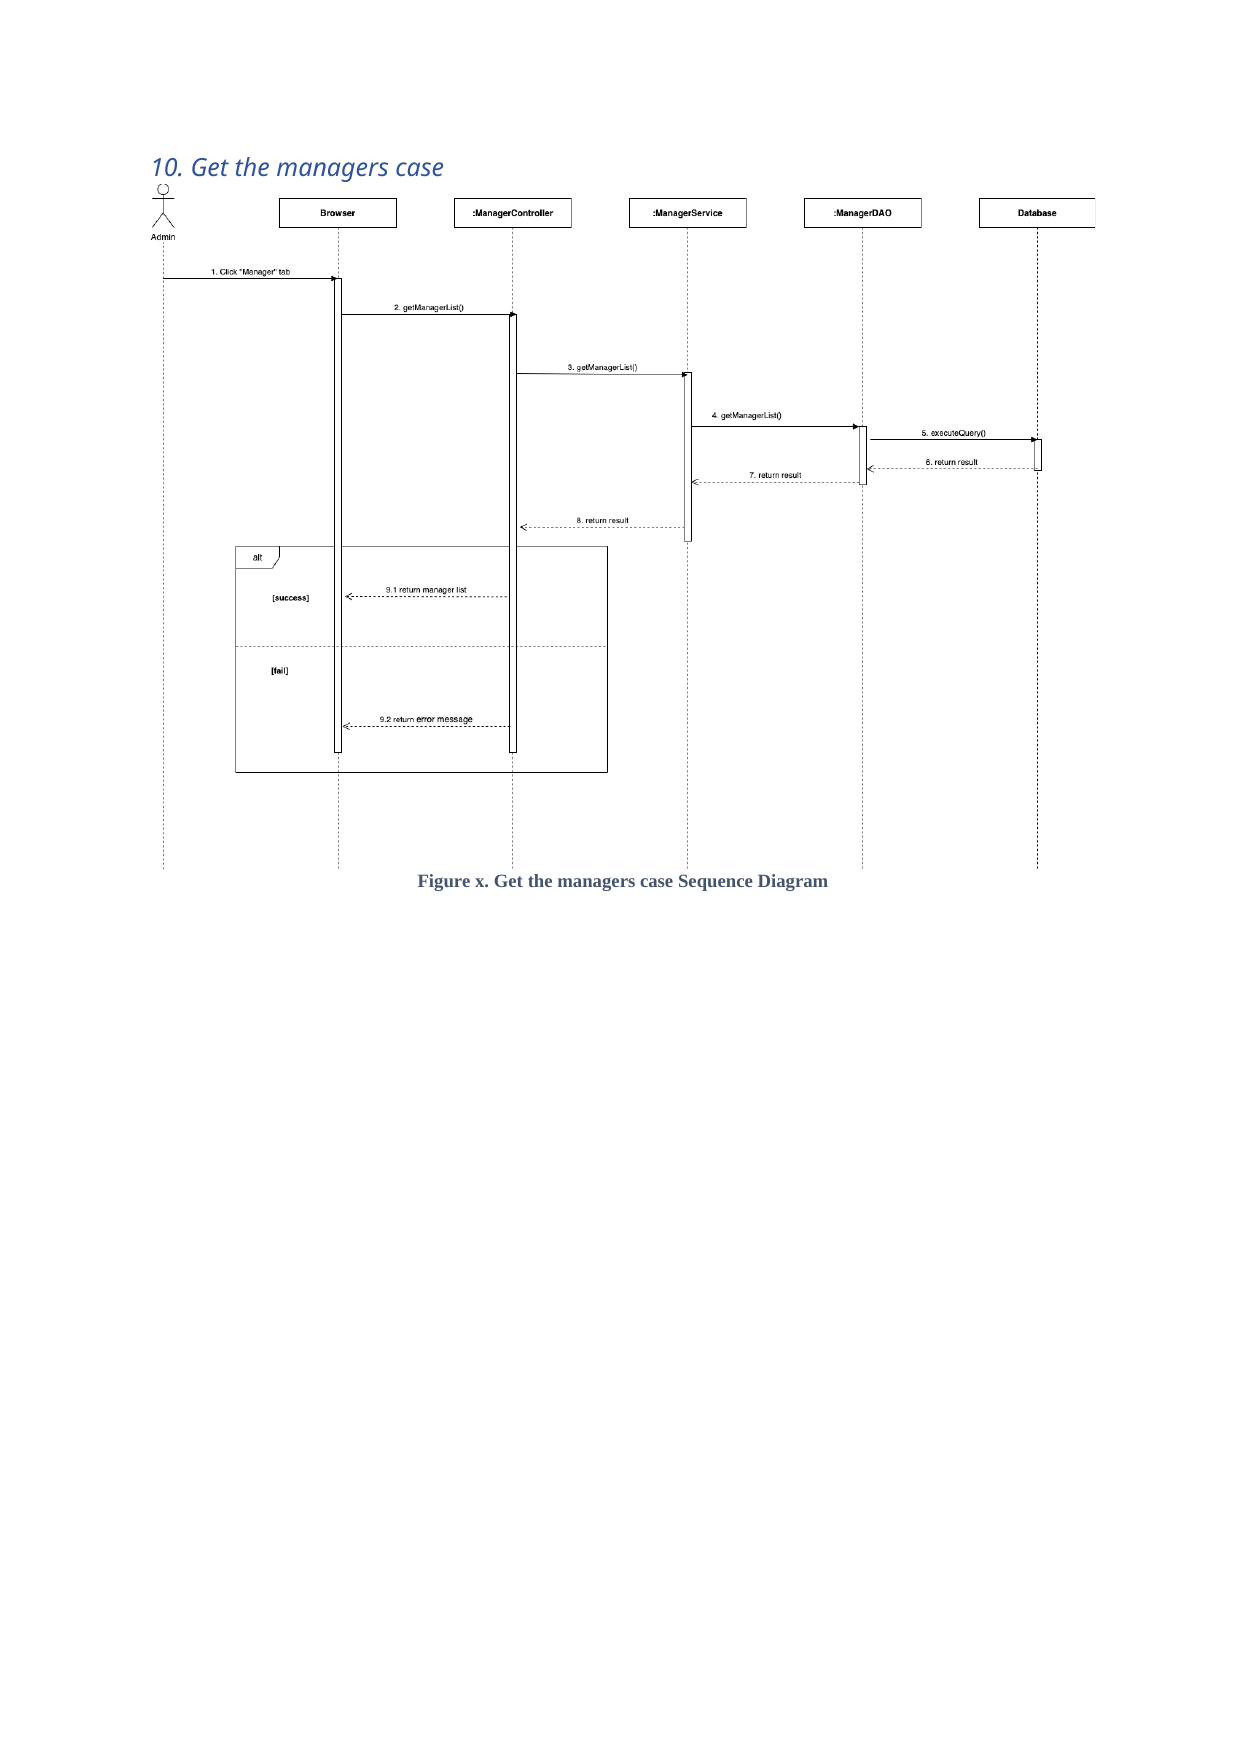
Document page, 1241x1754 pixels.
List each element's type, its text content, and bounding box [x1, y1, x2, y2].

text Figure x. Get the managers case Sequence Diagram [150, 870, 1096, 891]
subtitle 10. Get the managers case [150, 150, 1096, 184]
picture [150, 184, 1096, 870]
